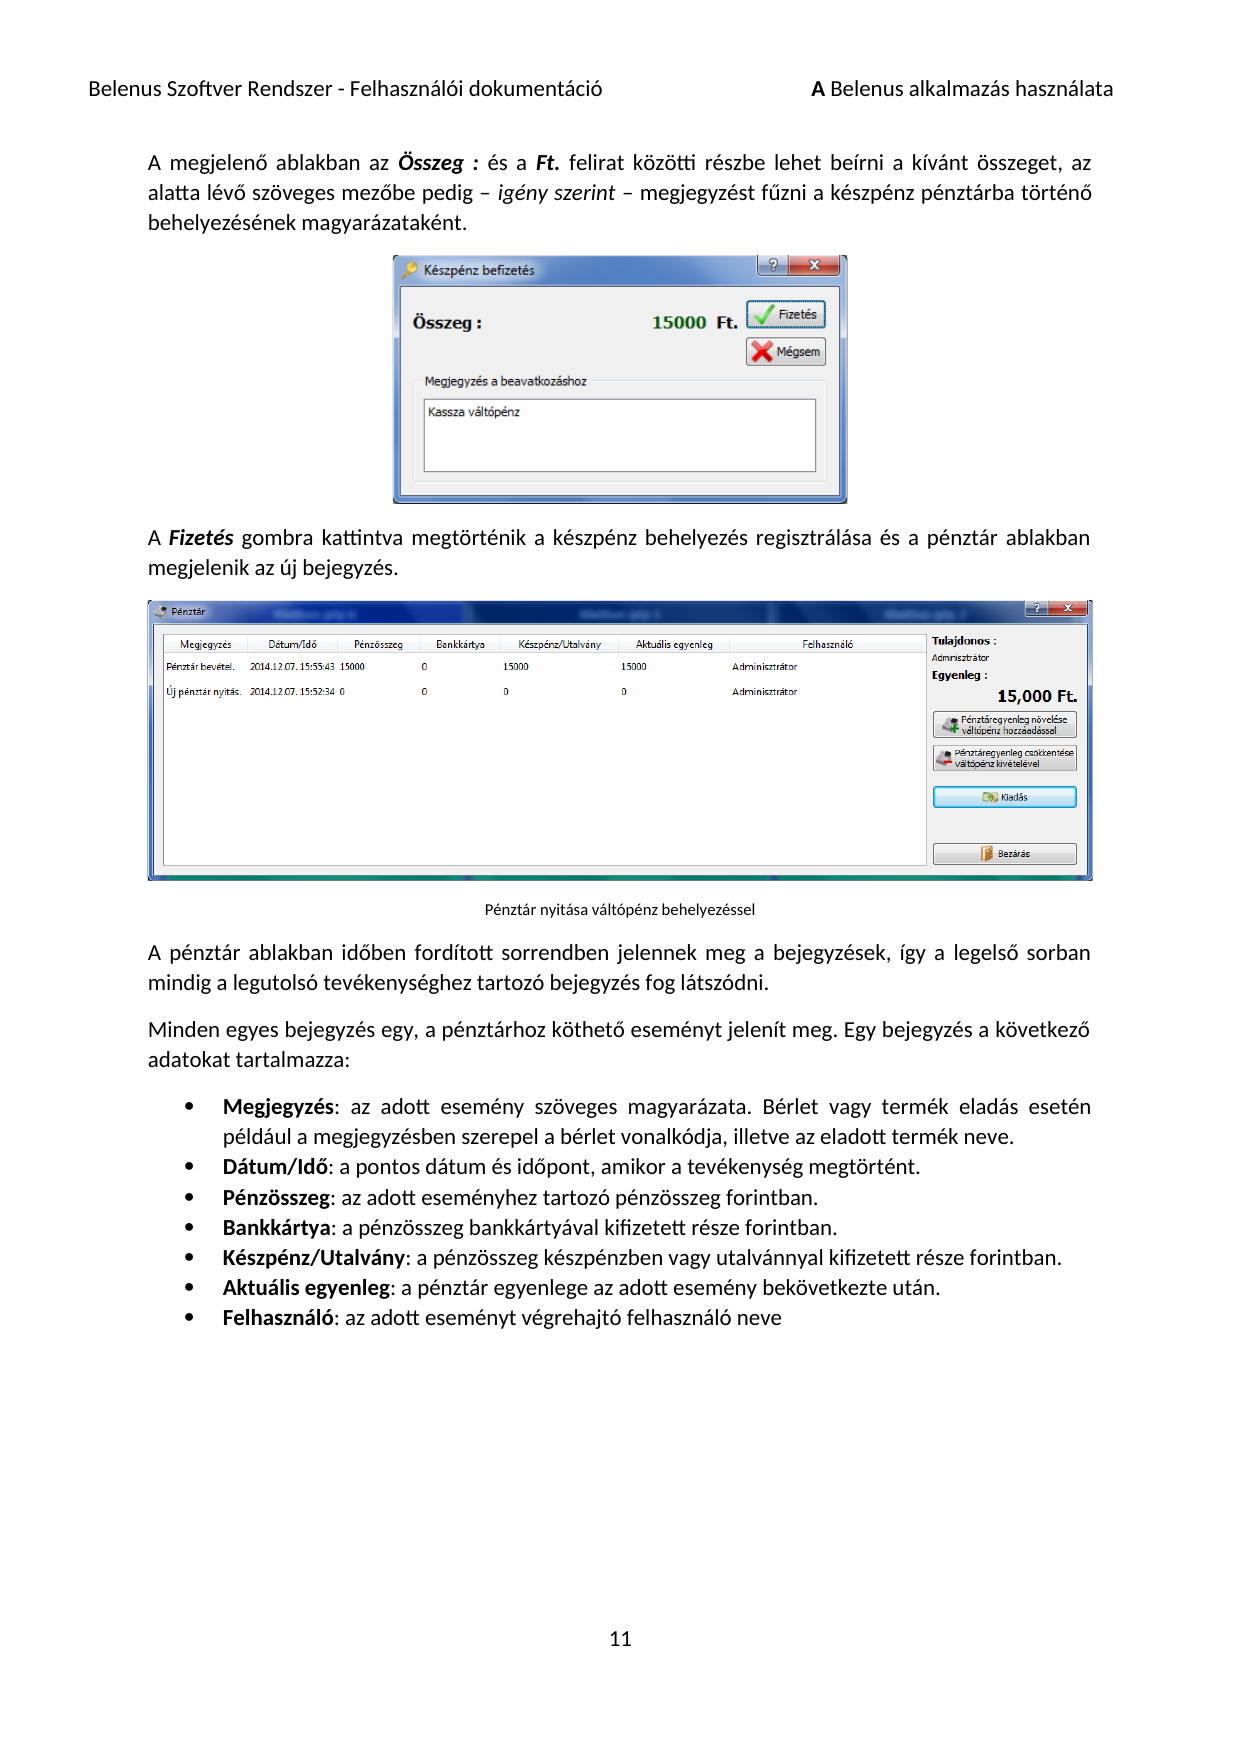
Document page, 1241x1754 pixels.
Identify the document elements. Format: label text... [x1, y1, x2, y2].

list Bankkártya: a pénzösszeg bankkártyával kifizetett része forintban. [185, 1213, 1093, 1241]
list Dátum/Idő: a pontos dátum és időpont, amikor a tevékenység megtörtént. [185, 1152, 1093, 1180]
list Készpénz/Utalvány: a pénzösszeg készpénzben vagy utalvánnyal kifizetett része forintban. [185, 1243, 1093, 1271]
list Felhasználó: az adott eseményt végrehajtó felhasználó neve [185, 1303, 1093, 1331]
picture [147, 600, 1093, 881]
text A Fizetés gombra kattintva megtörténik a készpénz behelyezés regisztrálása és a pénztár ablakban megjelenik az új bejegyzés. [148, 523, 1093, 581]
list Aktuális egyenleg: a pénztár egyenlege az adott esemény bekövetkezte után. [185, 1273, 1093, 1301]
list Pénzösszeg: az adott eseményhez tartozó pénzösszeg forintban. [185, 1183, 1093, 1211]
list Megjegyzés: az adott esemény szöveges magyarázata. Bérlet vagy termék eladás esetén például a megjegyzésben szerepel a bérlet vonalkódja, illetve az eladott termék neve. [185, 1092, 1093, 1150]
text Pénztár nyitása váltópénz behelyezéssel [148, 899, 1093, 919]
picture [392, 255, 848, 504]
text A megjelenő ablakban az Összeg : és a Ft. felirat közötti részbe lehet beírni a kívánt összeget, az alatta lévő szöveges mezőbe pedig – igény szerint – megjegyzést fűzni a készpénz pénztárba történő behelyezésének magyarázataként. [148, 148, 1093, 236]
text Minden egyes bejegyzés egy, a pénztárhoz köthető eseményt jelenít meg. Egy bejegyzés a következő adatokat tartalmazza: [148, 1015, 1093, 1073]
text A pénztár ablakban időben fordított sorrendben jelennek meg a bejegyzések, így a legelső sorban mindig a legutolsó tevékenységhez tartozó bejegyzés fog látszódni. [148, 938, 1093, 996]
